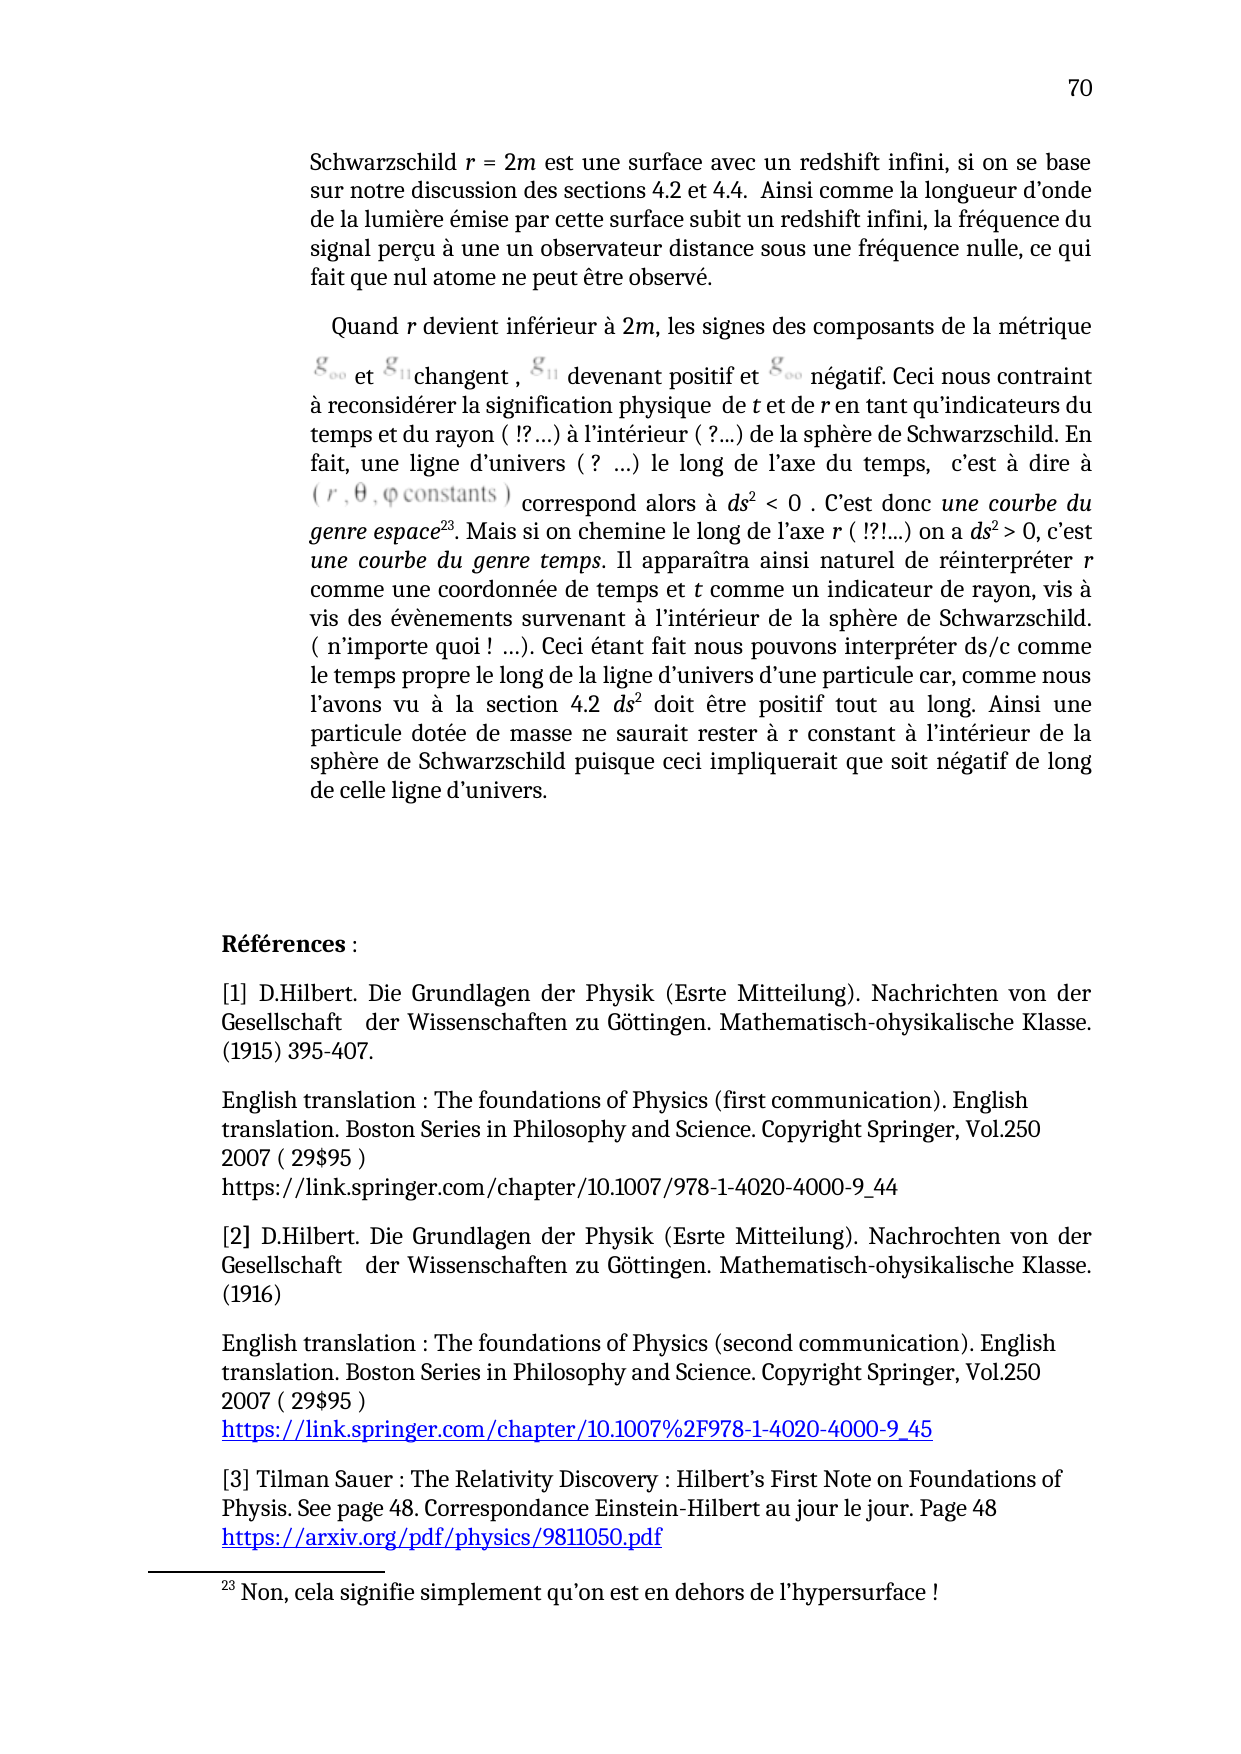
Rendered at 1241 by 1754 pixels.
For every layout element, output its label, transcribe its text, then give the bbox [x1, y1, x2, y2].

text Références : [221, 925, 1093, 958]
text English translation : The foundations of Physics (second communication). English translation. Boston Series in Philosophy and Science. Copyright Springer, Vol.250 2007 ( 29$95 ) https://link.springer.com/chapter/10.1007%2F978-1-4020-4000-9_45 [221, 1329, 1093, 1444]
text [2] D.Hilbert. Die Grundlagen der Physik (Esrte Mitteilung). Nachrochten von der Gesellschaft der Wissenschaften zu Göttingen. Mathematisch-ohysikalische Klasse. (1916) [221, 1222, 1093, 1308]
text [1] D.Hilbert. Die Grundlagen der Physik (Esrte Mitteilung). Nachrichten von der Gesellschaft der Wissenschaften zu Göttingen. Mathematisch-ohysikalische Klasse. (1915) 395-407. [221, 979, 1093, 1065]
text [310, 148, 1093, 291]
text [3] Tilman Sauer : The Relativity Discovery : Hilbert’s First Note on Foundations of Physis. See page 48. Correspondance Einstein-Hilbert au jour le jour. Page 48 https://arxiv.org/pdf/physics/9811050.pdf [221, 1465, 1093, 1551]
text Quand r devient inférieur à 2m, les signes des composants de la métrique et changent , devenant positif et négatif. Ceci nous contraint à reconsidérer la signification physique de t et de r en tant qu’indicateurs du temps et du rayon ( !?…) à l’intérieur ( ?...) de la sphère de Schwarzschild. En fait, une ligne d’univers ( ? …) le long de l’axe du temps, c’est à dire à correspond alors à ds2 < 0 . C’est donc une courbe du genre espace. Mais si on chemine le long de l’axe r ( !?!...) on a ds2 > 0, c’est une courbe du genre temps. Il apparaîtra ainsi naturel de réinterpréter r comme une coordonnée de temps et t comme un indicateur de rayon, vis à vis des évènements survenant à l’intérieur de la sphère de Schwarzschild. ( n’importe quoi ! …). Ceci étant fait nous pouvons interpréter ds/c comme le temps propre le long de la ligne d’univers d’une particule car, comme nous l’avons vu à la section 4.2 ds2 doit être positif tout au long. Ainsi une particule dotée de masse ne saurait rester à r constant à l’intérieur de la sphère de Schwarzschild puisque ceci impliquerait que soit négatif de long de celle ligne d’univers. [310, 312, 1093, 805]
text English translation : The foundations of Physics (first communication). English translation. Boston Series in Philosophy and Science. Copyright Springer, Vol.250 2007 ( 29$95 ) https://link.springer.com/chapter/10.1007/978-1-4020-4000-9_44 [221, 1086, 1093, 1201]
